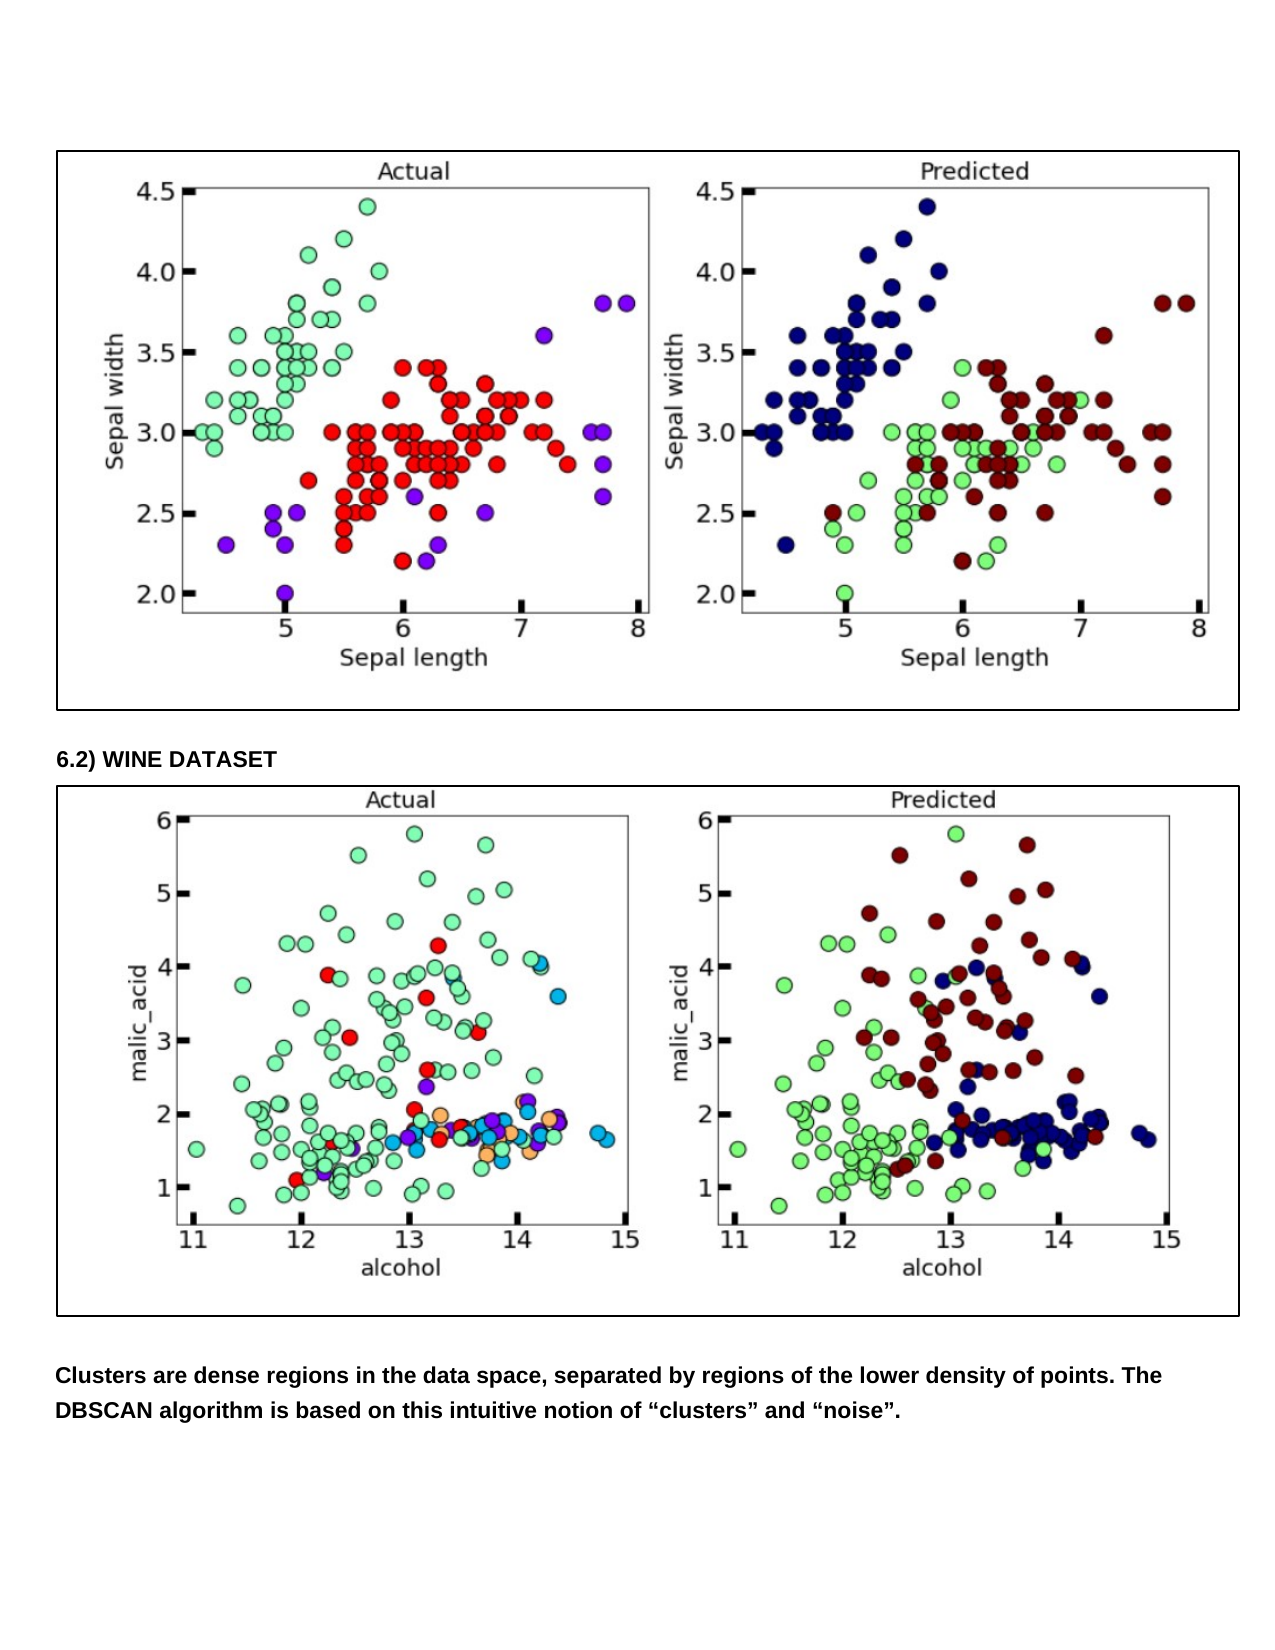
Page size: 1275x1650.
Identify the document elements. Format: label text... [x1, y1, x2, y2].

text Clusters are dense regions in the data space, separated by regions of the lower density of points. The [55, 1362, 1247, 1389]
picture [58, 787, 1238, 1315]
picture [58, 152, 1238, 709]
text DBSCAN algorithm is based on this intuitive notion of “clusters” and “noise”. [55, 1397, 1247, 1423]
